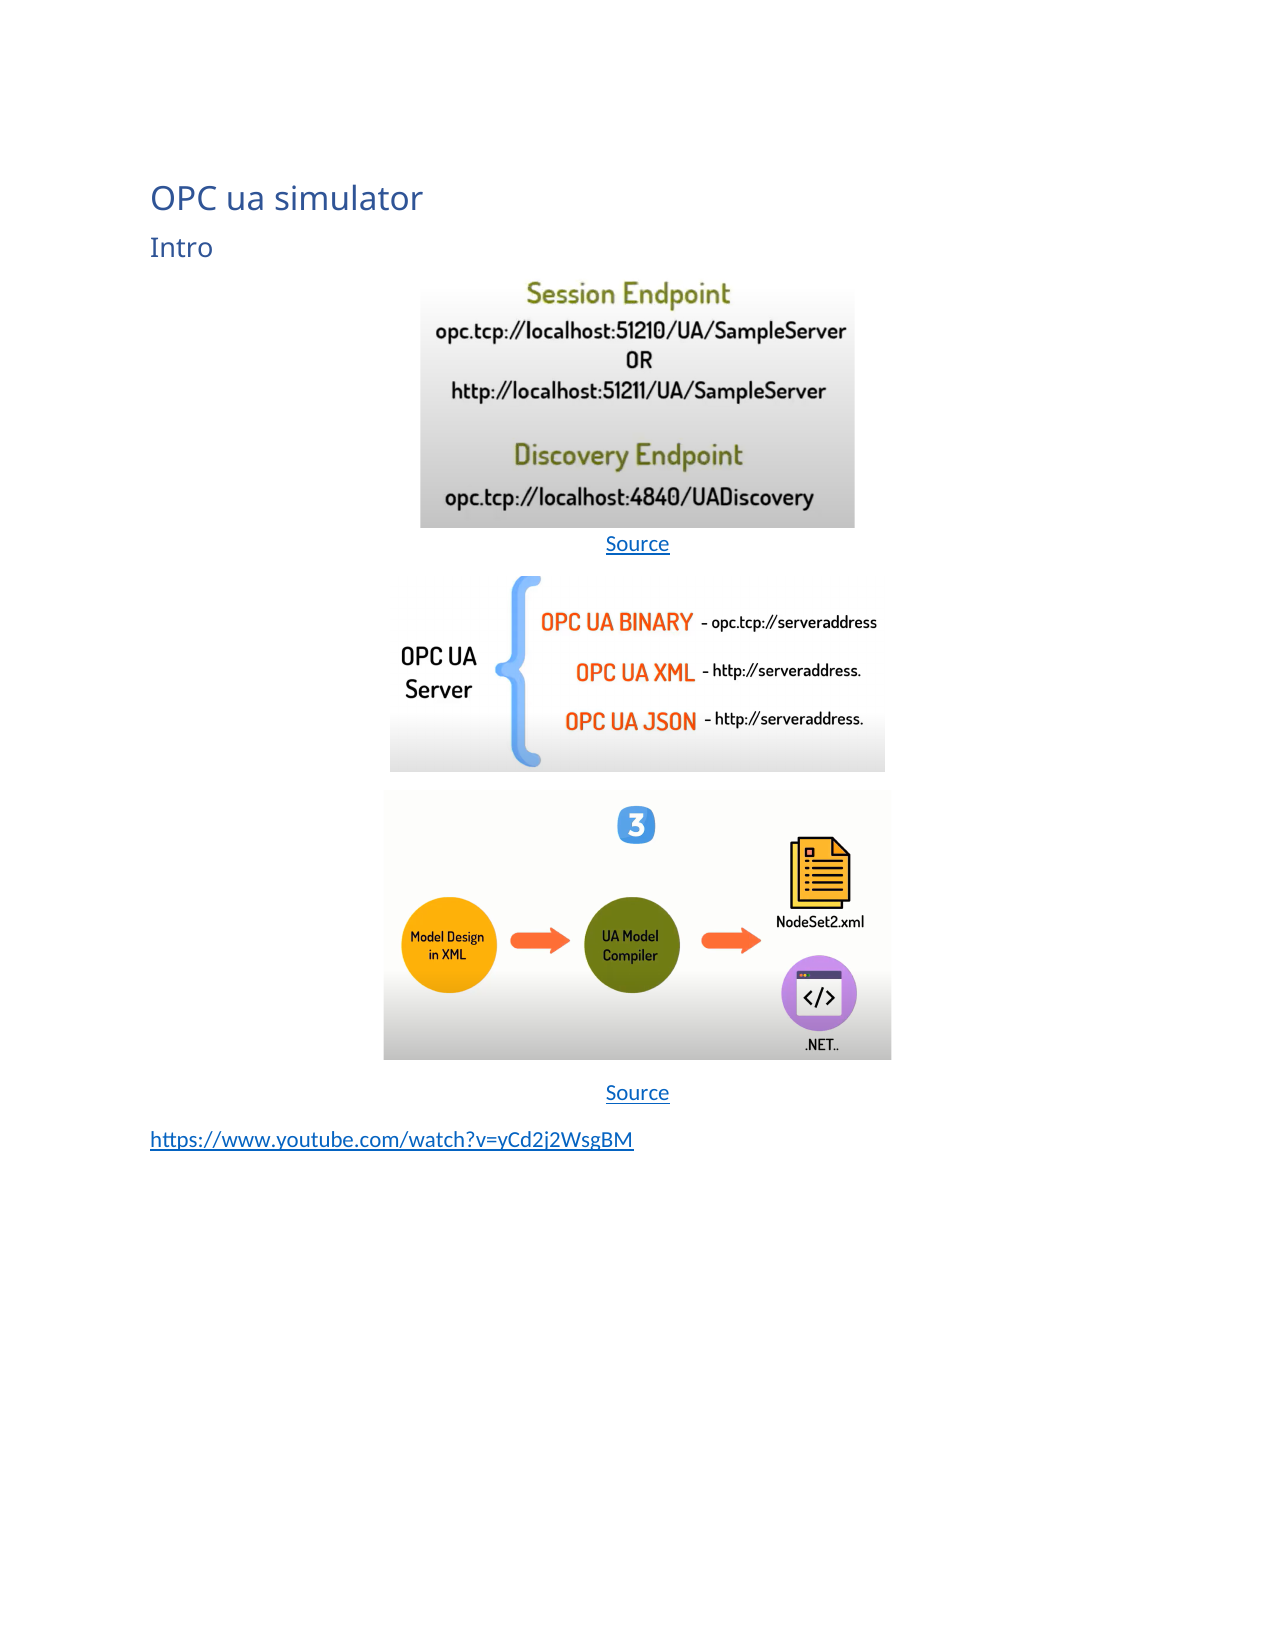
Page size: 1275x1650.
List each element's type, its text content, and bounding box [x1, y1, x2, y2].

subtitle Intro [150, 228, 1125, 265]
subtitle OPC ua simulator [150, 175, 1125, 220]
text Source [150, 529, 1125, 557]
picture [390, 576, 885, 772]
picture [383, 790, 892, 1060]
text https://www.youtube.com/watch?v=yCd2j2WsgBM [150, 1125, 1125, 1153]
picture [420, 267, 855, 528]
text Source [150, 1078, 1125, 1107]
